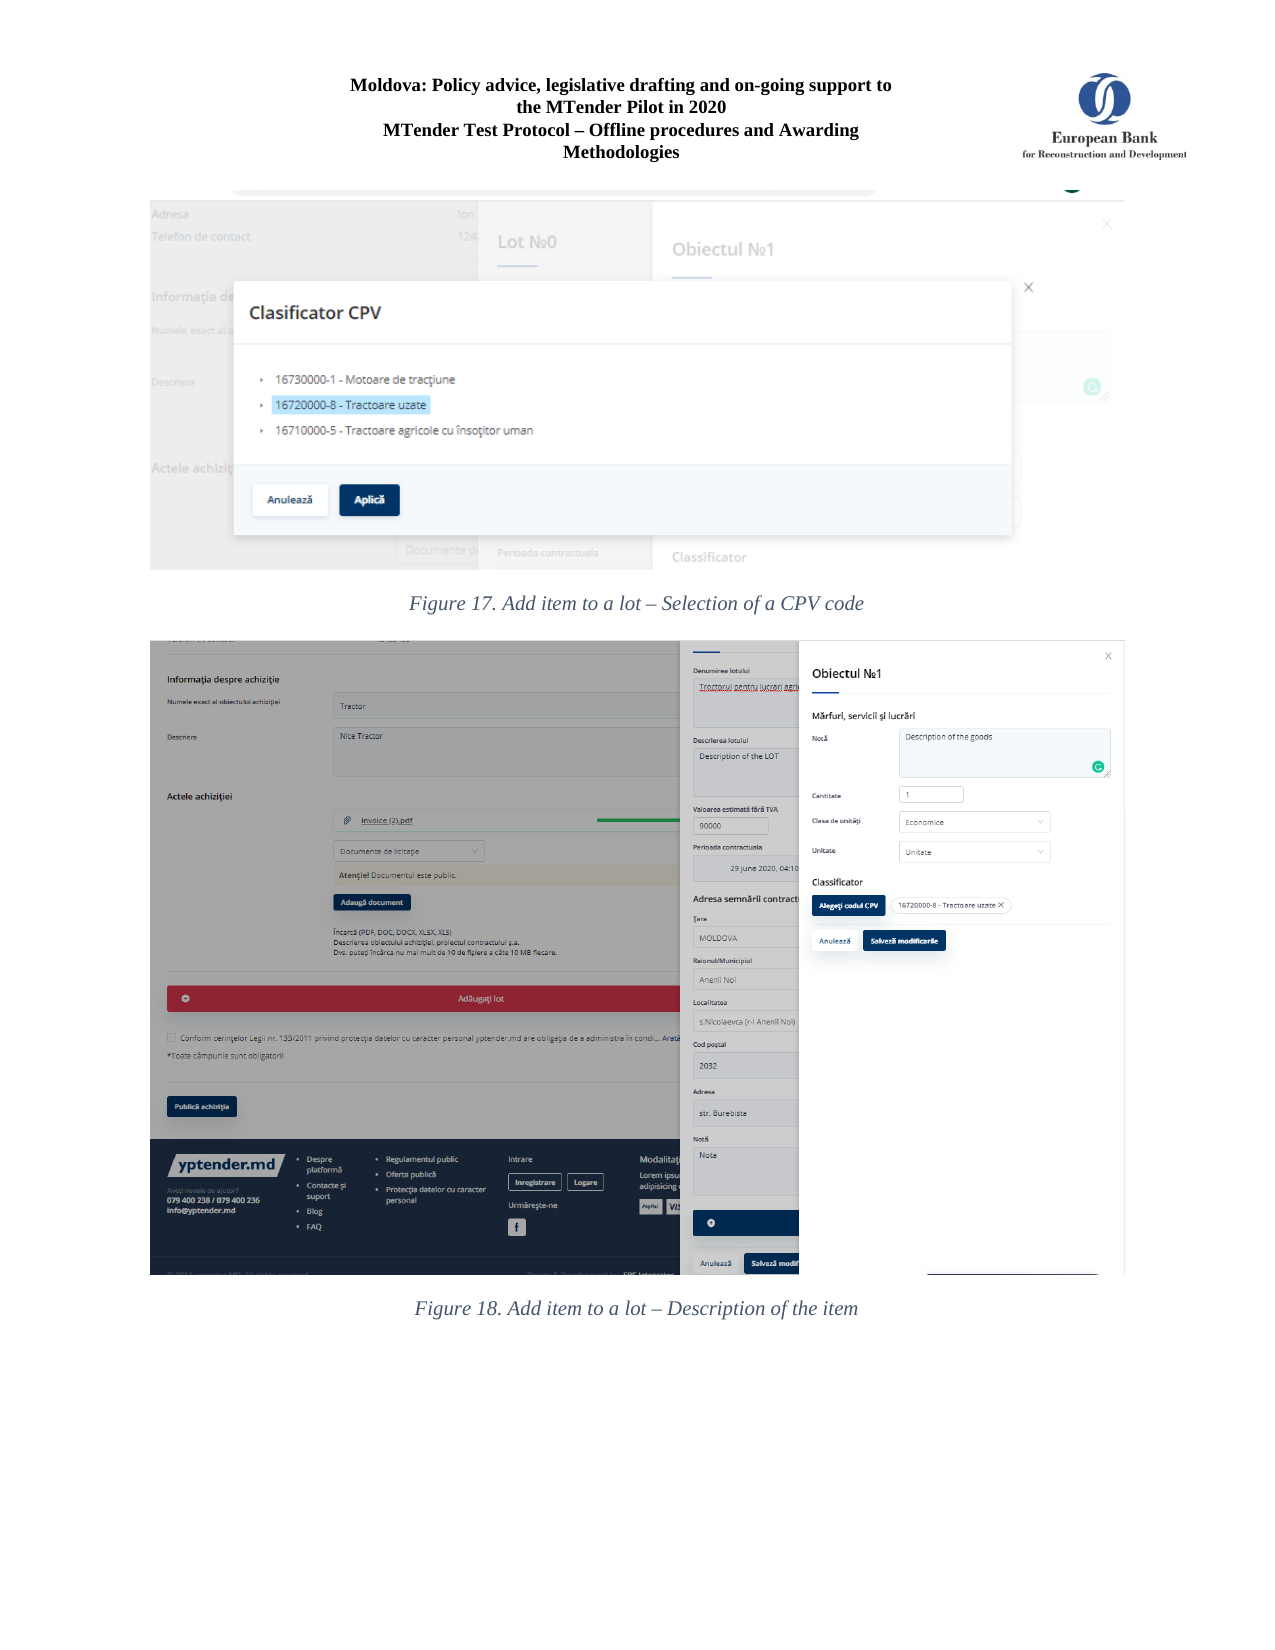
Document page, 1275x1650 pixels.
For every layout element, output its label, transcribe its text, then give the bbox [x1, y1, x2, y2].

picture [150, 639, 1125, 1275]
picture [1022, 73, 1187, 160]
picture [150, 190, 1125, 570]
text Figure 17. Add item to a lot – Selection of a CPV code [150, 591, 1125, 615]
text Figure 18. Add item to a lot – Description of the item [150, 1296, 1125, 1320]
